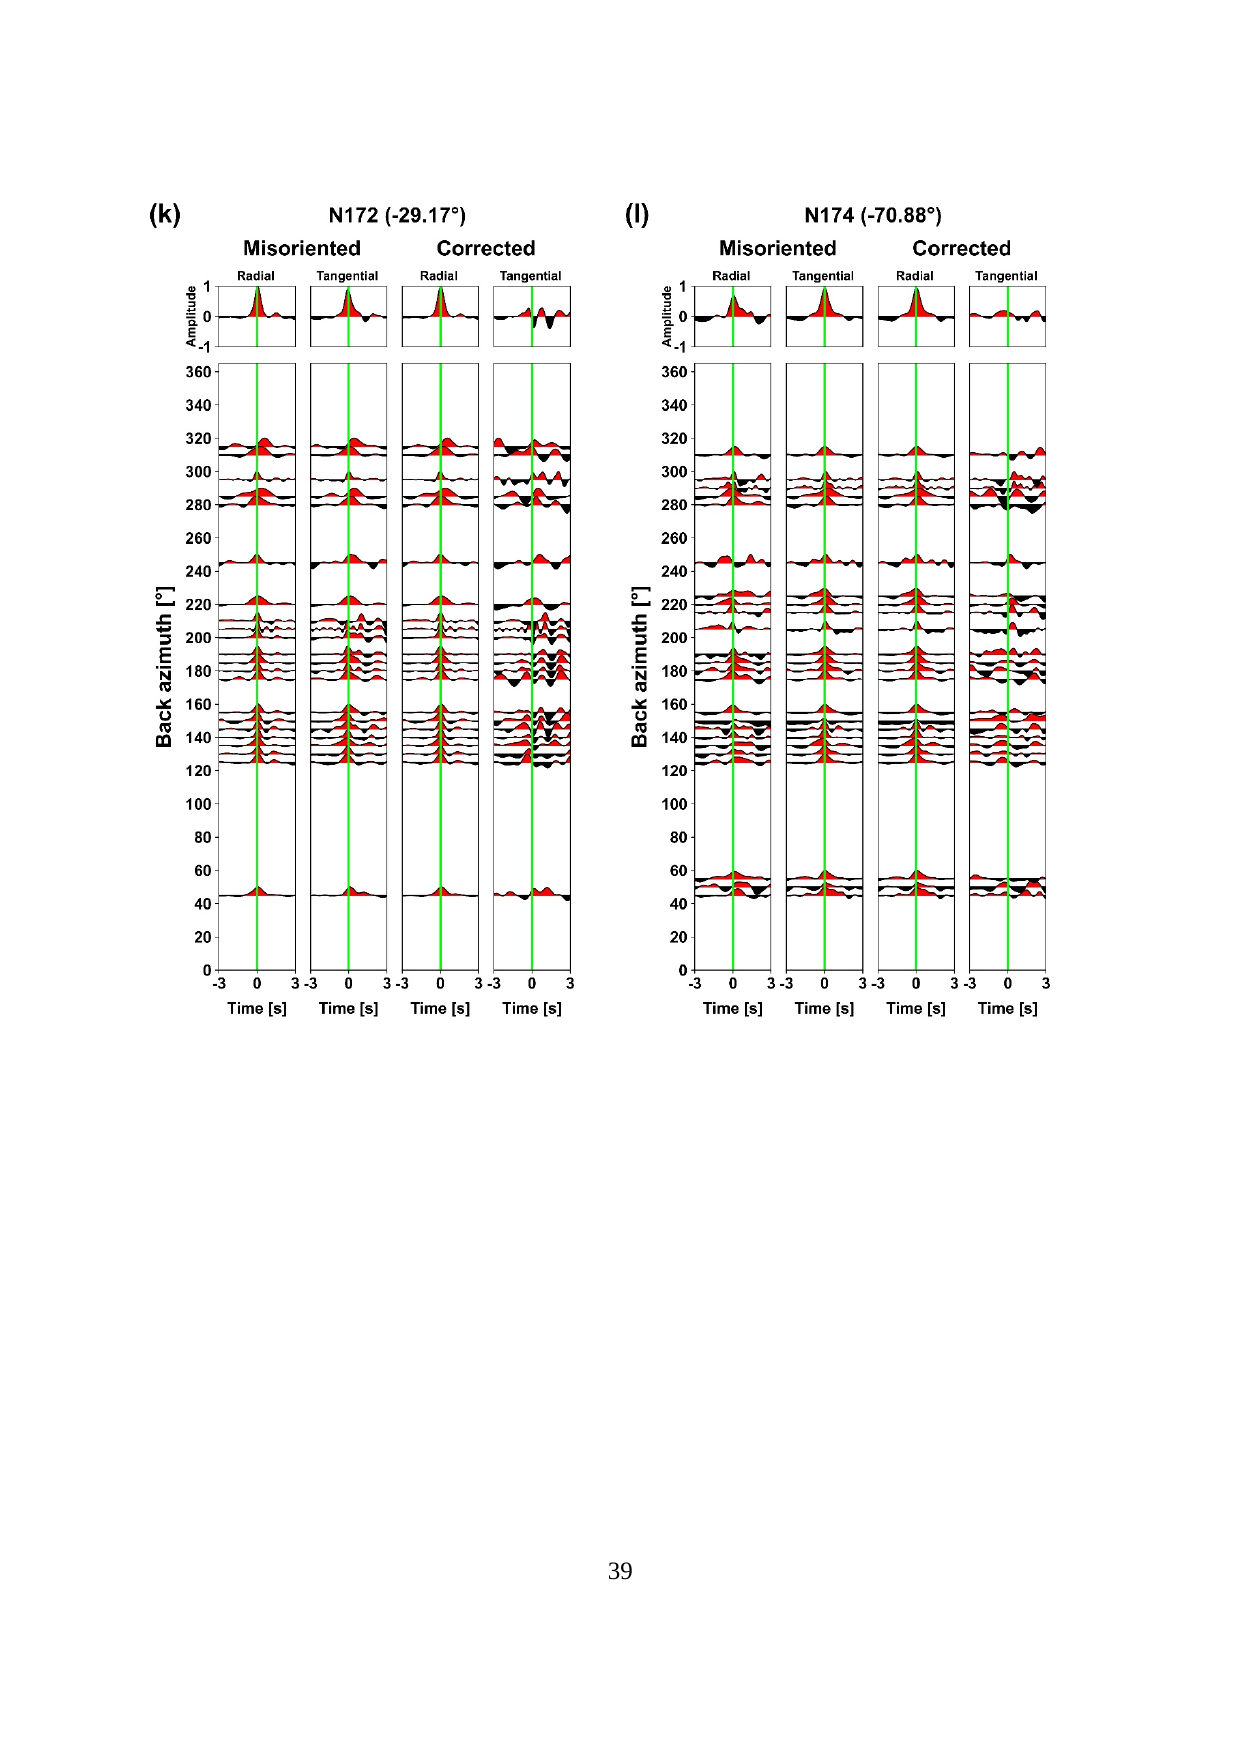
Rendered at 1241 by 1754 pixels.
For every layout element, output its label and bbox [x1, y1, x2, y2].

picture [150, 177, 1091, 1083]
